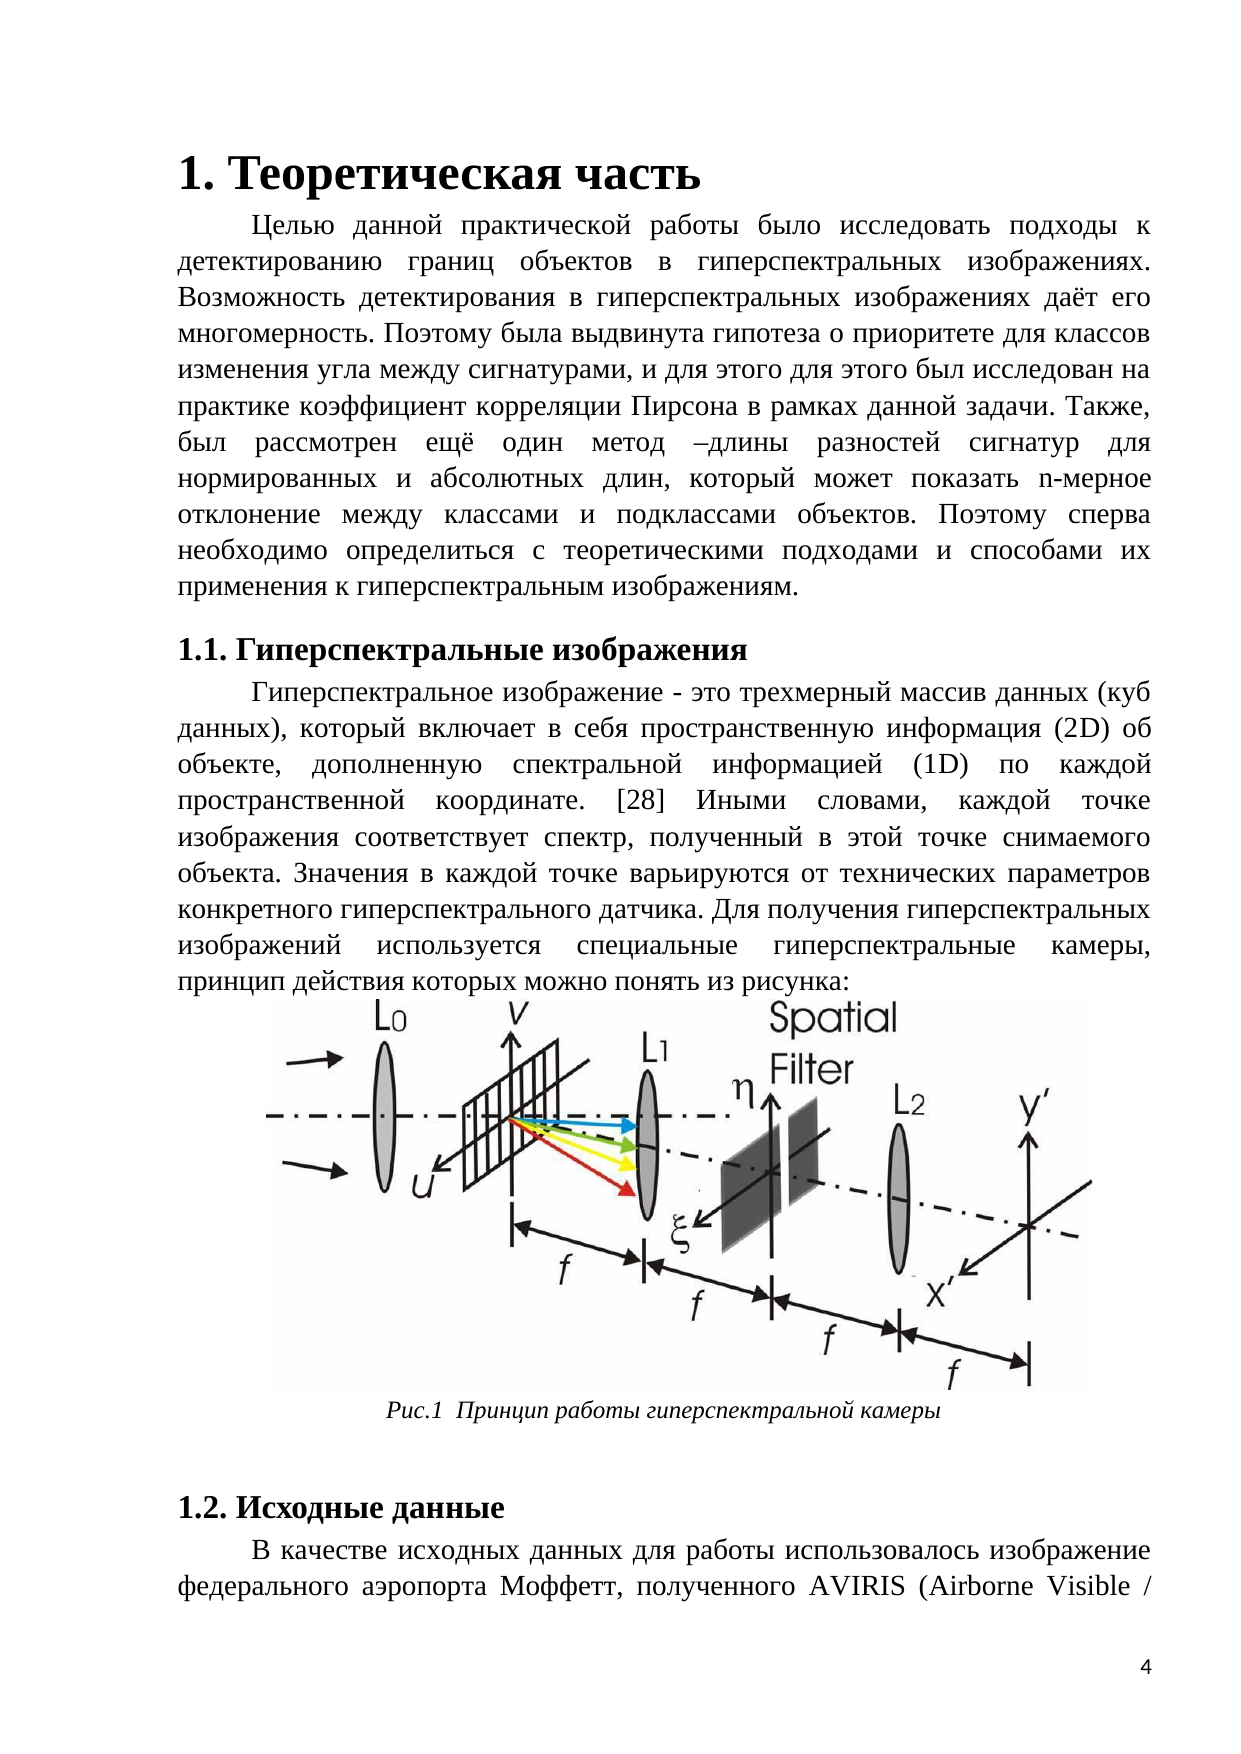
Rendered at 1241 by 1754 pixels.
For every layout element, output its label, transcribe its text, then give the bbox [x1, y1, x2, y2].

text Целью данной практической работы было исследовать подходы к детектированию границ объектов в гиперспектральных изображениях. Возможность детектирования в гиперспектральных изображениях даёт его многомерность. Поэтому была выдвинута гипотеза о приоритете для классов изменения угла между сигнатурами, и для этого для этого был исследован на практике коэффициент корреляции Пирсона в рамках данной задачи. Также, был рассмотрен ещё один метод –длины разностей сигнатур для нормированных и абсолютных длин, который может показать n-мерное отклонение между классами и подклассами объектов. Поэтому сперва необходимо определиться с теоретическими подходами и способами их применения к гиперспектральным изображениям. [177, 207, 1152, 602]
picture [265, 999, 1093, 1393]
text Рис.1 Принцип работы гиперспектральной камеры [177, 1396, 1152, 1424]
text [177, 1532, 1152, 1602]
text 1.1. Гиперспектральные изображения [177, 629, 1152, 668]
text 1. Теоретическая часть [177, 143, 1152, 201]
text 1.2. Исходные данные [177, 1488, 1152, 1526]
text Гиперспектральное изображение - это трехмерный массив данных (куб данных), который включает в себя пространственную информация (2D) об объекте, дополненную спектральной информацией (1D) по каждой пространственной координате. [28] Иными словами, каждой точке изображения соответствует спектр, полученный в этой точке снимаемого объекта. Значения в каждой точке варьируются от технических параметров конкретного гиперспектрального датчика. Для получения гиперспектральных изображений используется специальные гиперспектральные камеры, принцип действия которых можно понять из рисунка: [177, 674, 1152, 997]
